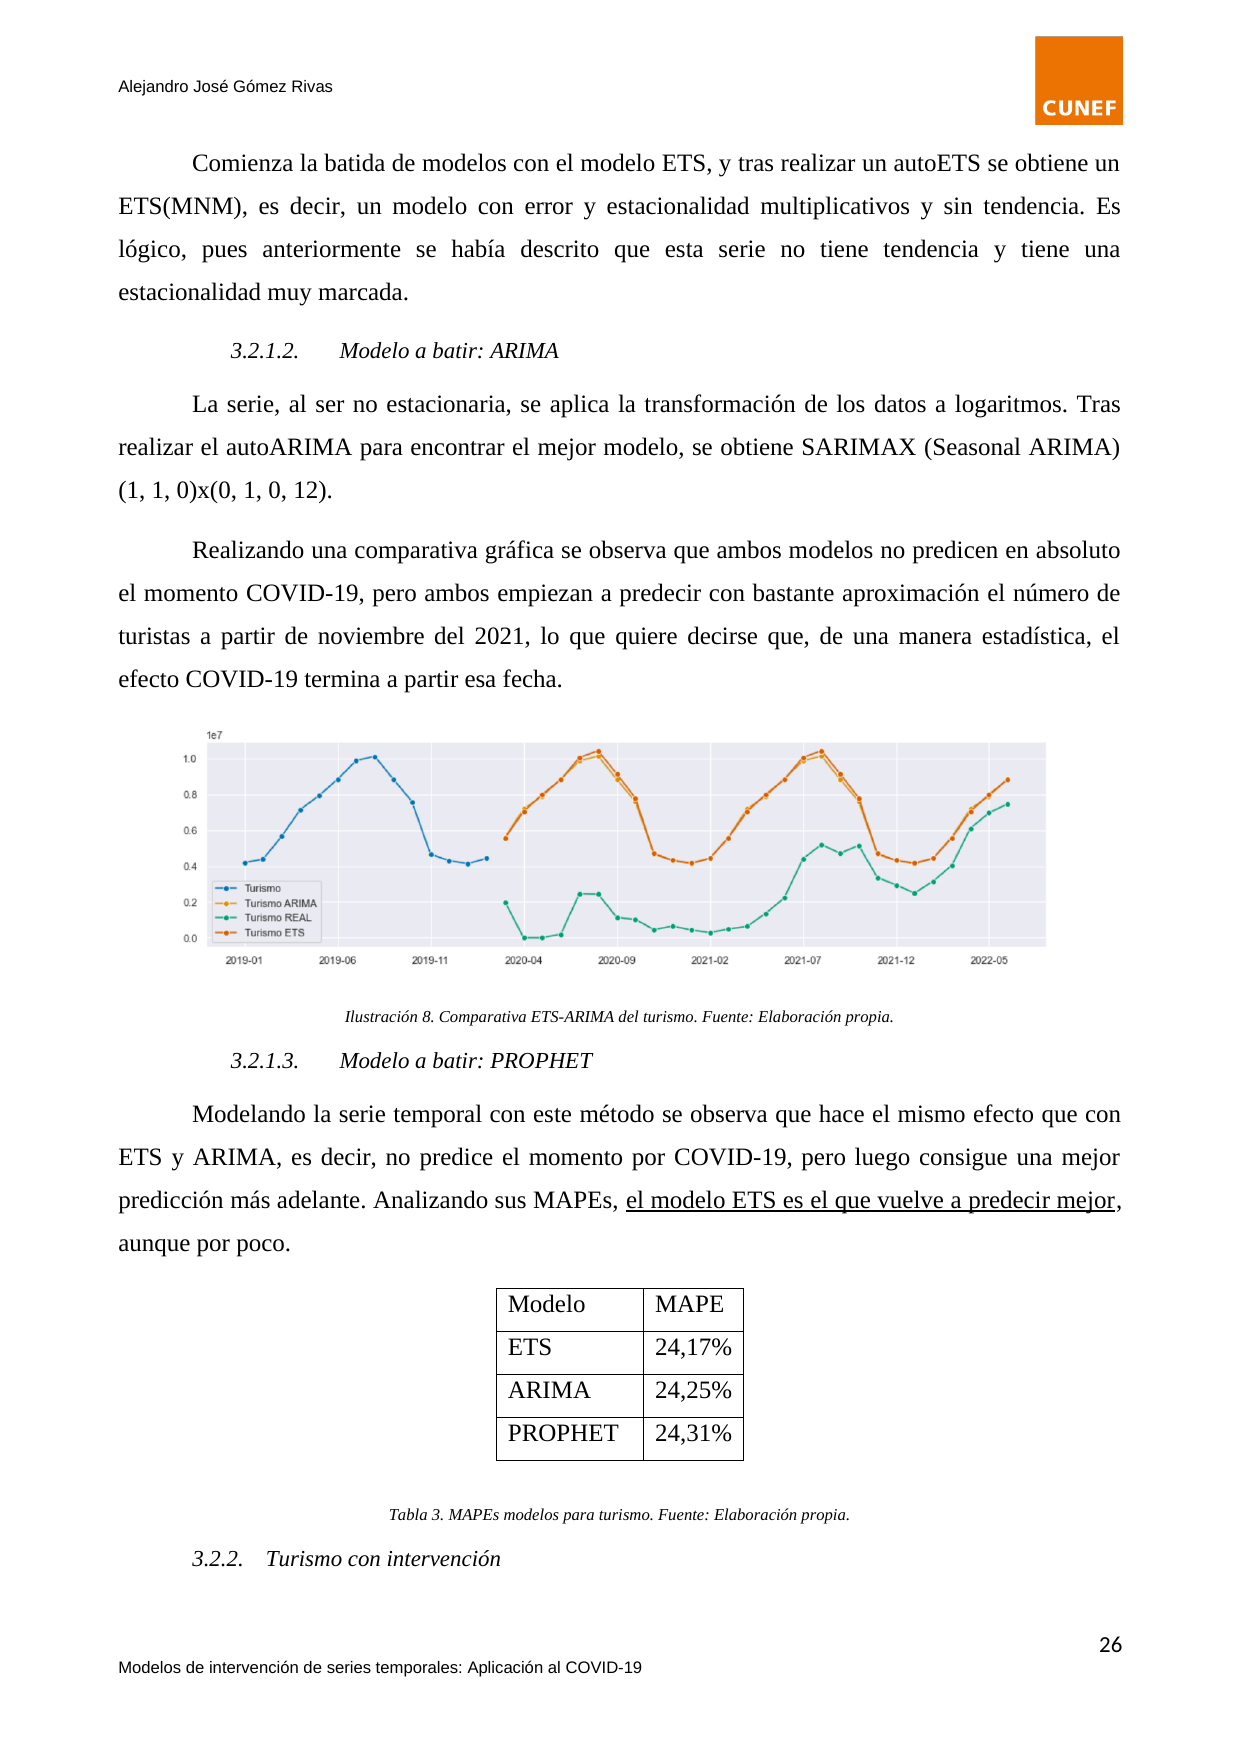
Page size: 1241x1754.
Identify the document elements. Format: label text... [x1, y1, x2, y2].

table_cell ARIMA [497, 1375, 643, 1417]
table_cell ETS [497, 1332, 643, 1374]
list Turismo con intervención [118, 1544, 1122, 1571]
text La serie, al ser no estacionaria, se aplica la transformación de los datos a logaritmos. Tras realizar el autoARIMA para encontrar el mejor modelo, se obtiene SARIMAX (Seasonal ARIMA) (1, 1, 0)x(0, 1, 0, 12). [118, 389, 1122, 504]
table_header MAPE [644, 1289, 743, 1331]
list Modelo a batir: PROPHET [231, 1047, 1122, 1073]
picture [173, 724, 1067, 977]
picture [1026, 31, 1130, 129]
table_header Modelo [497, 1289, 643, 1331]
table_cell 24,31% [644, 1418, 743, 1460]
list Modelo a batir: ARIMA [231, 337, 1122, 363]
table_cell 24,25% [644, 1375, 743, 1417]
text Comienza la batida de modelos con el modelo ETS, y tras realizar un autoETS se obtiene un ETS(MNM), es decir, un modelo con error y estacionalidad multiplicativos y sin tendencia. Es lógico, pues anteriormente se había descrito que esta serie no tiene tendencia y tiene una estacionalidad muy marcada. [118, 148, 1122, 306]
text Tabla 3. MAPEs modelos para turismo. Fuente: Elaboración propia. [118, 1504, 1122, 1524]
table_cell 24,17% [644, 1332, 743, 1374]
text Modelando la serie temporal con este método se observa que hace el mismo efecto que con ETS y ARIMA, es decir, no predice el momento por COVID-19, pero luego consigue una mejor predicción más adelante. Analizando sus MAPEs, el modelo ETS es el que vuelve a predecir mejor, aunque por poco. [118, 1099, 1122, 1257]
text Ilustración 8. Comparativa ETS-ARIMA del turismo. Fuente: Elaboración propia. [118, 1007, 1122, 1026]
text Realizando una comparativa gráfica se observa que ambos modelos no predicen en absoluto el momento COVID-19, pero ambos empiezan a predecir con bastante aproximación el número de turistas a partir de noviembre del 2021, lo que quiere decirse que, de una manera estadística, el efecto COVID-19 termina a partir esa fecha. [118, 535, 1122, 693]
table_cell PROPHET [497, 1418, 643, 1460]
